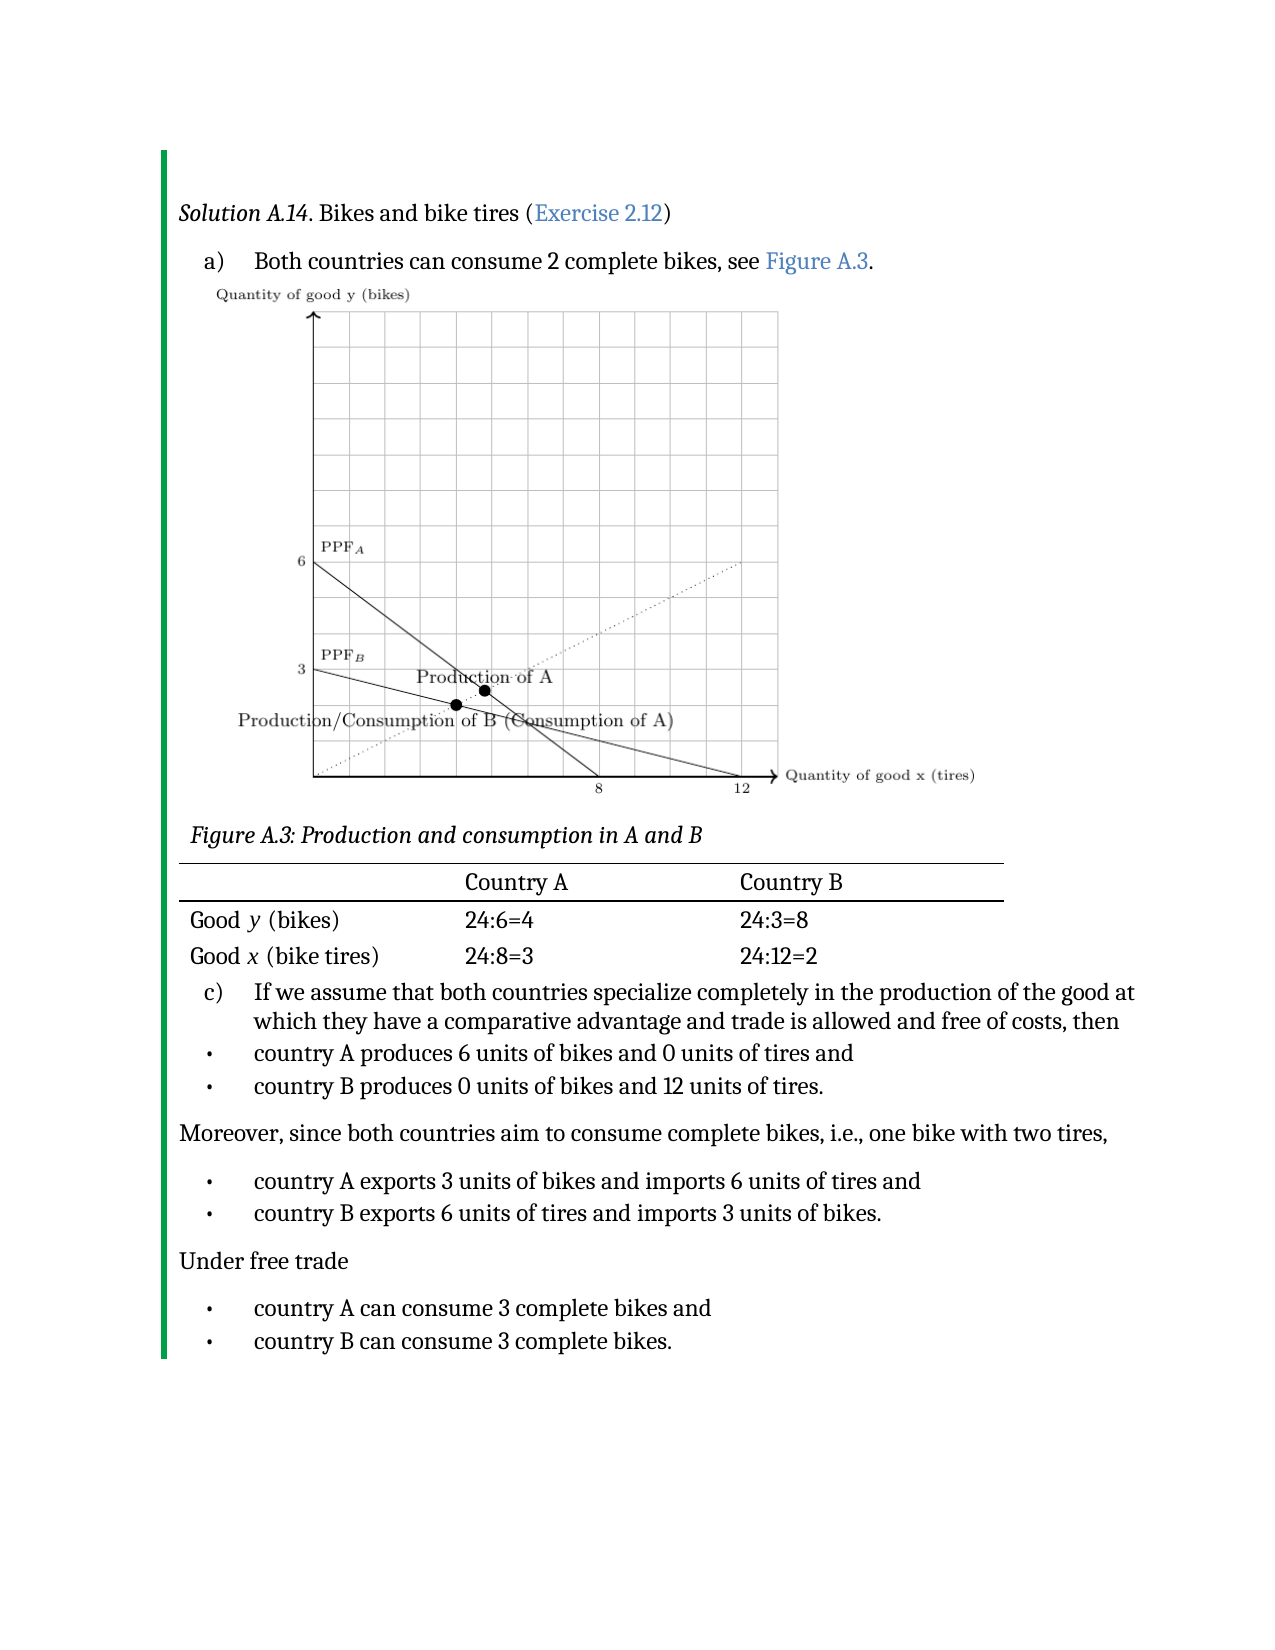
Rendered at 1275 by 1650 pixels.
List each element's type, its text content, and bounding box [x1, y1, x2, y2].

table_header Solution A.14. Bikes and bike tires (Exercise 2.12) Both countries can consume 2 complete bikes, see Figure A.3. If we assume that both countries specialize completely in the production of the good at which they have a comparative advantage and trade is allowed and free of costs, then country A produces 6 units of bikes and 0 units of tires and country B produces 0 units of bikes and 12 units of tires. Moreover, since both countries aim to consume complete bikes, i.e., one bike with two tires, country A exports 3 units of bikes and imports 6 units of tires and country B exports 6 units of tires and imports 3 units of bikes. Under free trade country A can consume 3 complete bikes and country B can consume 3 complete bikes. [167, 150, 1139, 1359]
picture [209, 282, 983, 801]
